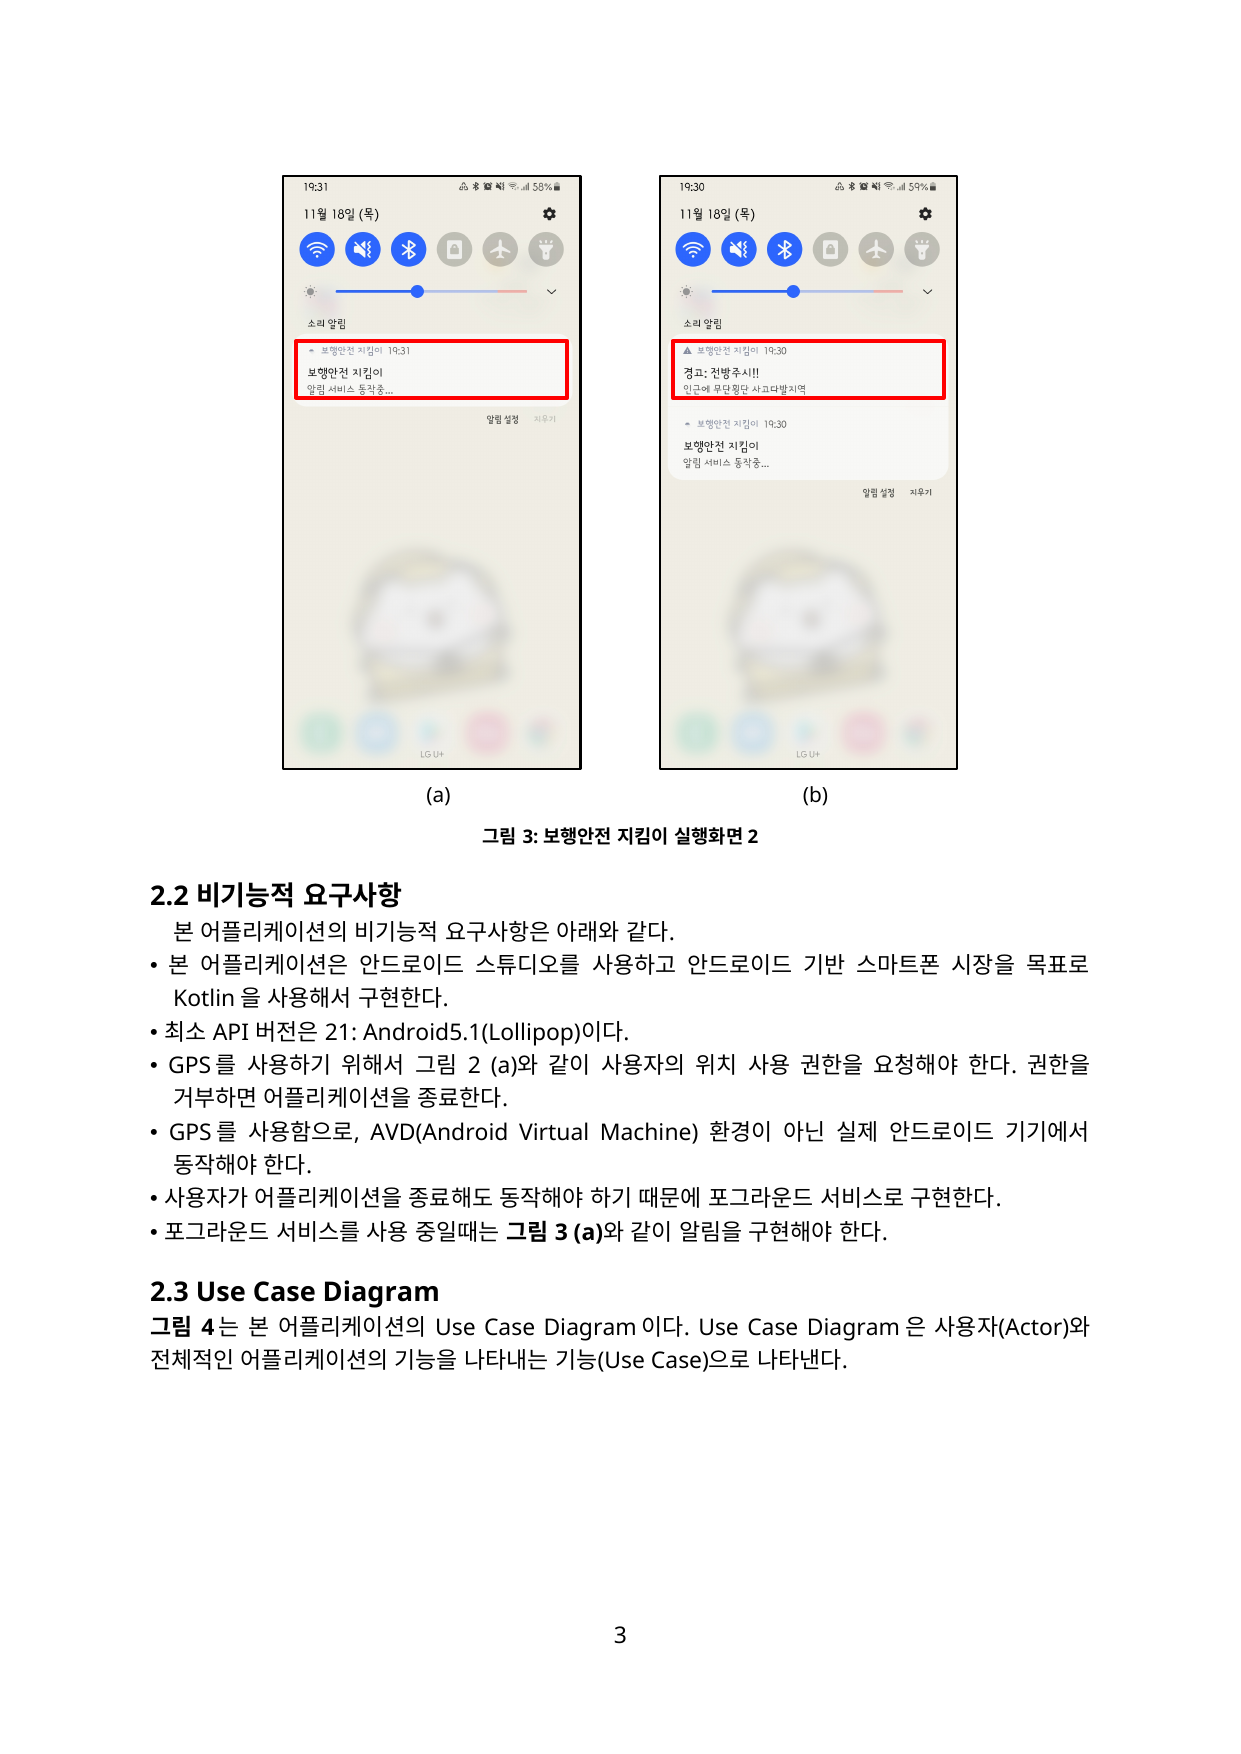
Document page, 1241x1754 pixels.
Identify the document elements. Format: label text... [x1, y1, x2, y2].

text 그림 4는 본 어플리케이션의 Use Case Diagram이다. Use Case Diagram은 사용자(Actor)와 전체적인 어플리케이션의 기능을 나타내는 기능(Use Case)으로 나타낸다. [150, 1309, 1090, 1376]
text 그림 3: 보행안전 지킴이 실행화면2 [150, 816, 1090, 849]
text 본 어플리케이션의 비기능적 요구사항은 아래와 같다. [150, 914, 1090, 947]
subtitle 2.2 비기능적 요구사항 [150, 874, 1090, 914]
text GPS를 사용함으로, AVD(Android Virtual Machine) 환경이 아닌 실제 안드로이드 기기에서 동작해야 한다. [150, 1114, 1090, 1180]
text 포그라운드 서비스를 사용 중일때는 그림 3 (a)와 같이 알림을 구현해야 한다. [150, 1214, 1090, 1247]
text 최소 API 버전은 21: Android5.1(Lollipop)이다. [150, 1014, 1090, 1047]
subtitle 2.3 Use Case Diagram [150, 1272, 1090, 1309]
text 본 어플리케이션은 안드로이드 스튜디오를 사용하고 안드로이드 기반 스마트폰 시장을 목표로 Kotlin을 사용해서 구현한다. [150, 947, 1090, 1014]
text 사용자가 어플리케이션을 종료해도 동작해야 하기 때문에 포그라운드 서비스로 구현한다. [150, 1180, 1090, 1214]
picture [284, 177, 579, 768]
picture [661, 177, 956, 768]
text GPS를 사용하기 위해서 그림 2 (a)와 같이 사용자의 위치 사용 권한을 요청해야 한다. 권한을 거부하면 어플리케이션을 종료한다. [150, 1047, 1090, 1114]
